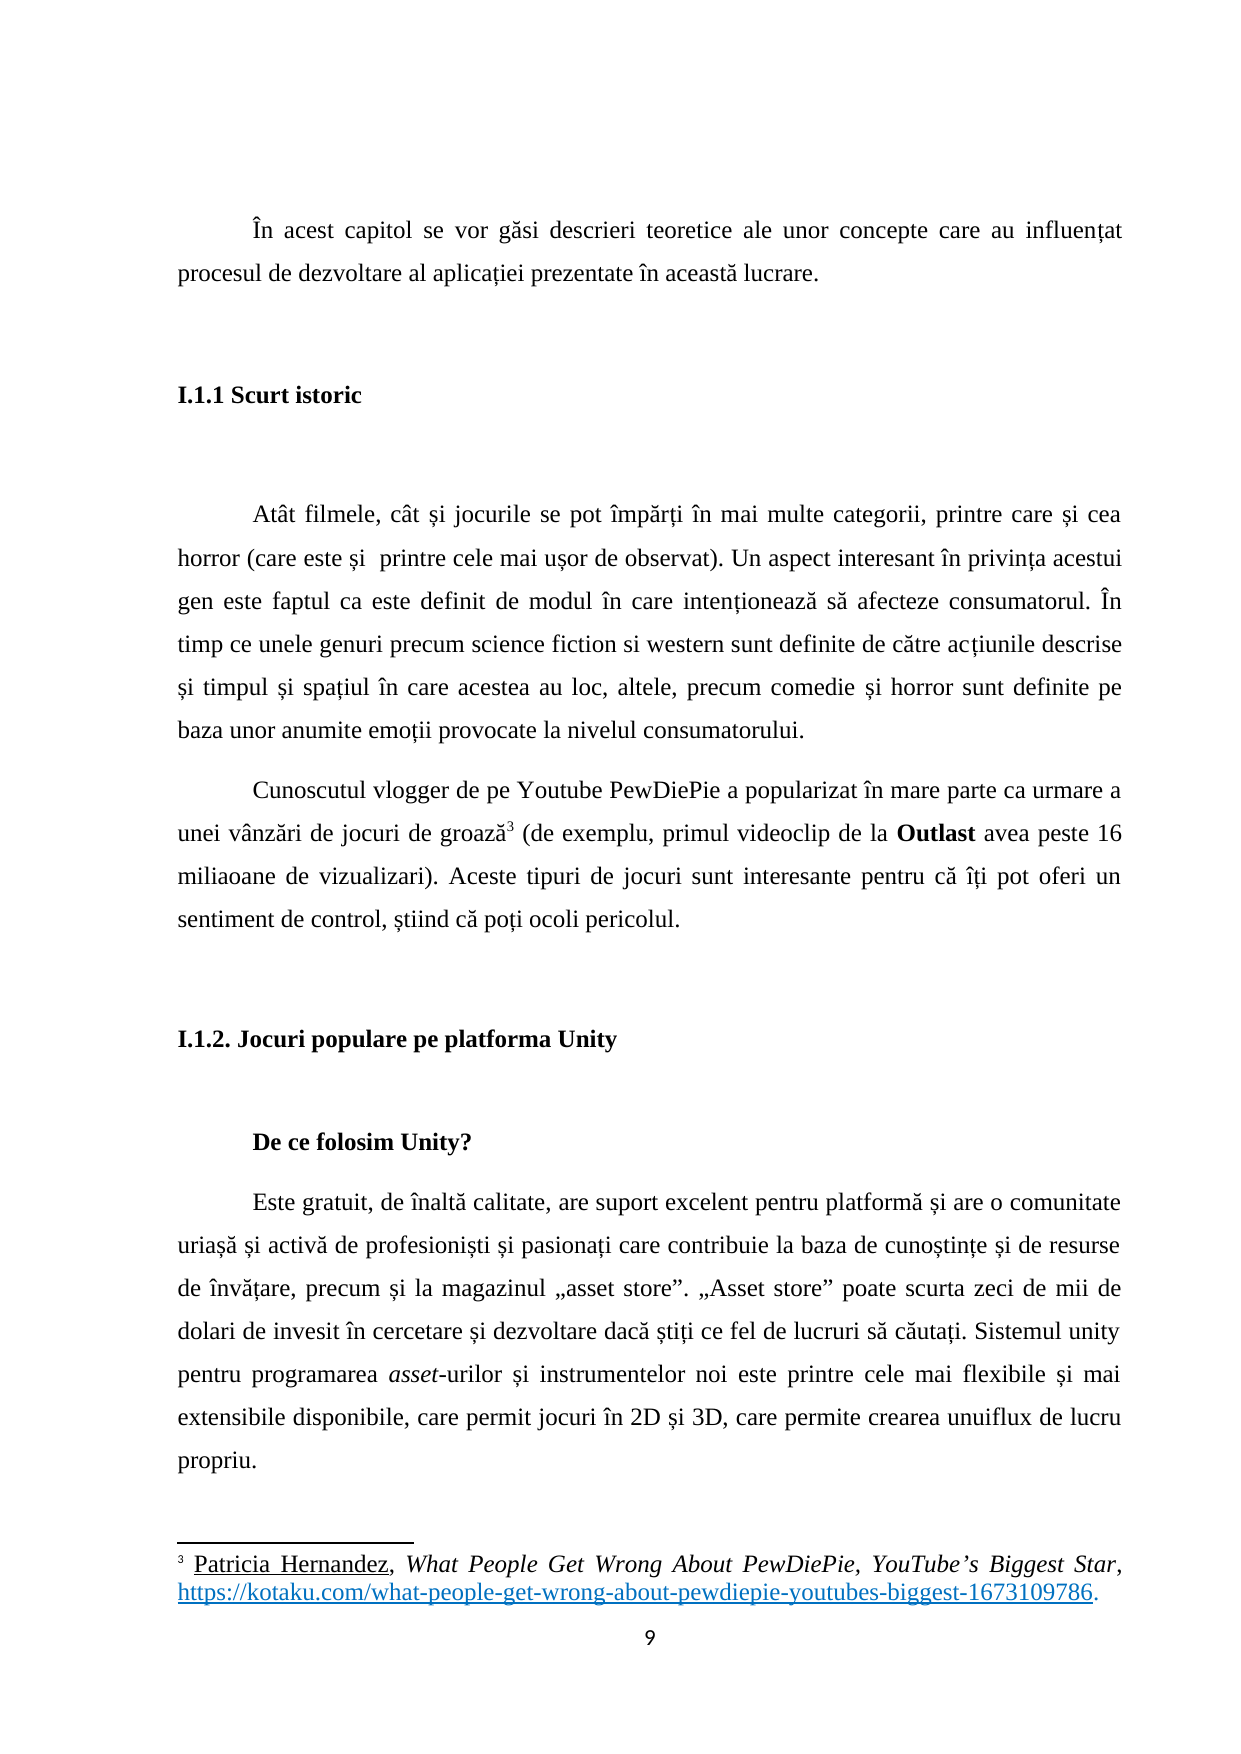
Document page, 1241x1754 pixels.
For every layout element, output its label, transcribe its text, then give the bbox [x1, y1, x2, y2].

text În acest capitol se vor găsi descrieri teoretice ale unor concepte care au influențat procesul de dezvoltare al aplicației prezentate în această lucrare. [177, 215, 1122, 287]
text Este gratuit, de înaltă calitate, are suport excelent pentru platformă și are o comunitate uriașă și activă de profesioniști și pasionați care contribuie la baza de cunoștințe și de resurse de învățare, precum și la magazinul „asset store”. „Asset store” poate scurta zeci de mii de dolari de invesit în cercetare și dezvoltare dacă știți ce fel de lucruri să căutați. Sistemul unity pentru programarea asset-urilor și instrumentelor noi este printre cele mai flexibile și mai extensibile disponibile, care permit jocuri în 2D și 3D, care permite crearea unuiflux de lucru propriu. [177, 1187, 1122, 1474]
text Cunoscutul vlogger de pe Youtube PewDiePie a popularizat în mare parte ca urmare a unei vânzări de jocuri de groază (de exemplu, primul videoclip de la Outlast avea peste 16 miliaoane de vizualizari). Aceste tipuri de jocuri sunt interesante pentru că îți pot oferi un sentiment de control, știind că poți ocoli pericolul. [177, 775, 1122, 933]
text I.1.2. Jocuri populare pe platforma Unity [177, 1024, 1122, 1053]
text De ce folosim Unity? [177, 1084, 1122, 1156]
text Atât filmele, cât și jocurile se pot împărți în mai multe categorii, printre care și cea horror (care este și printre cele mai ușor de observat). Un aspect interesant în privința acestui gen este faptul ca este definit de modul în care intenționează să afecteze consumatorul. În timp ce unele genuri precum science fiction si western sunt definite de către acțiunile descrise și timpul și spațiul în care acestea au loc, altele, precum comedie și horror sunt definite pe baza unor anumite emoții provocate la nivelul consumatorului. [177, 499, 1122, 744]
text I.1.1 Scurt istoric [177, 380, 1122, 409]
